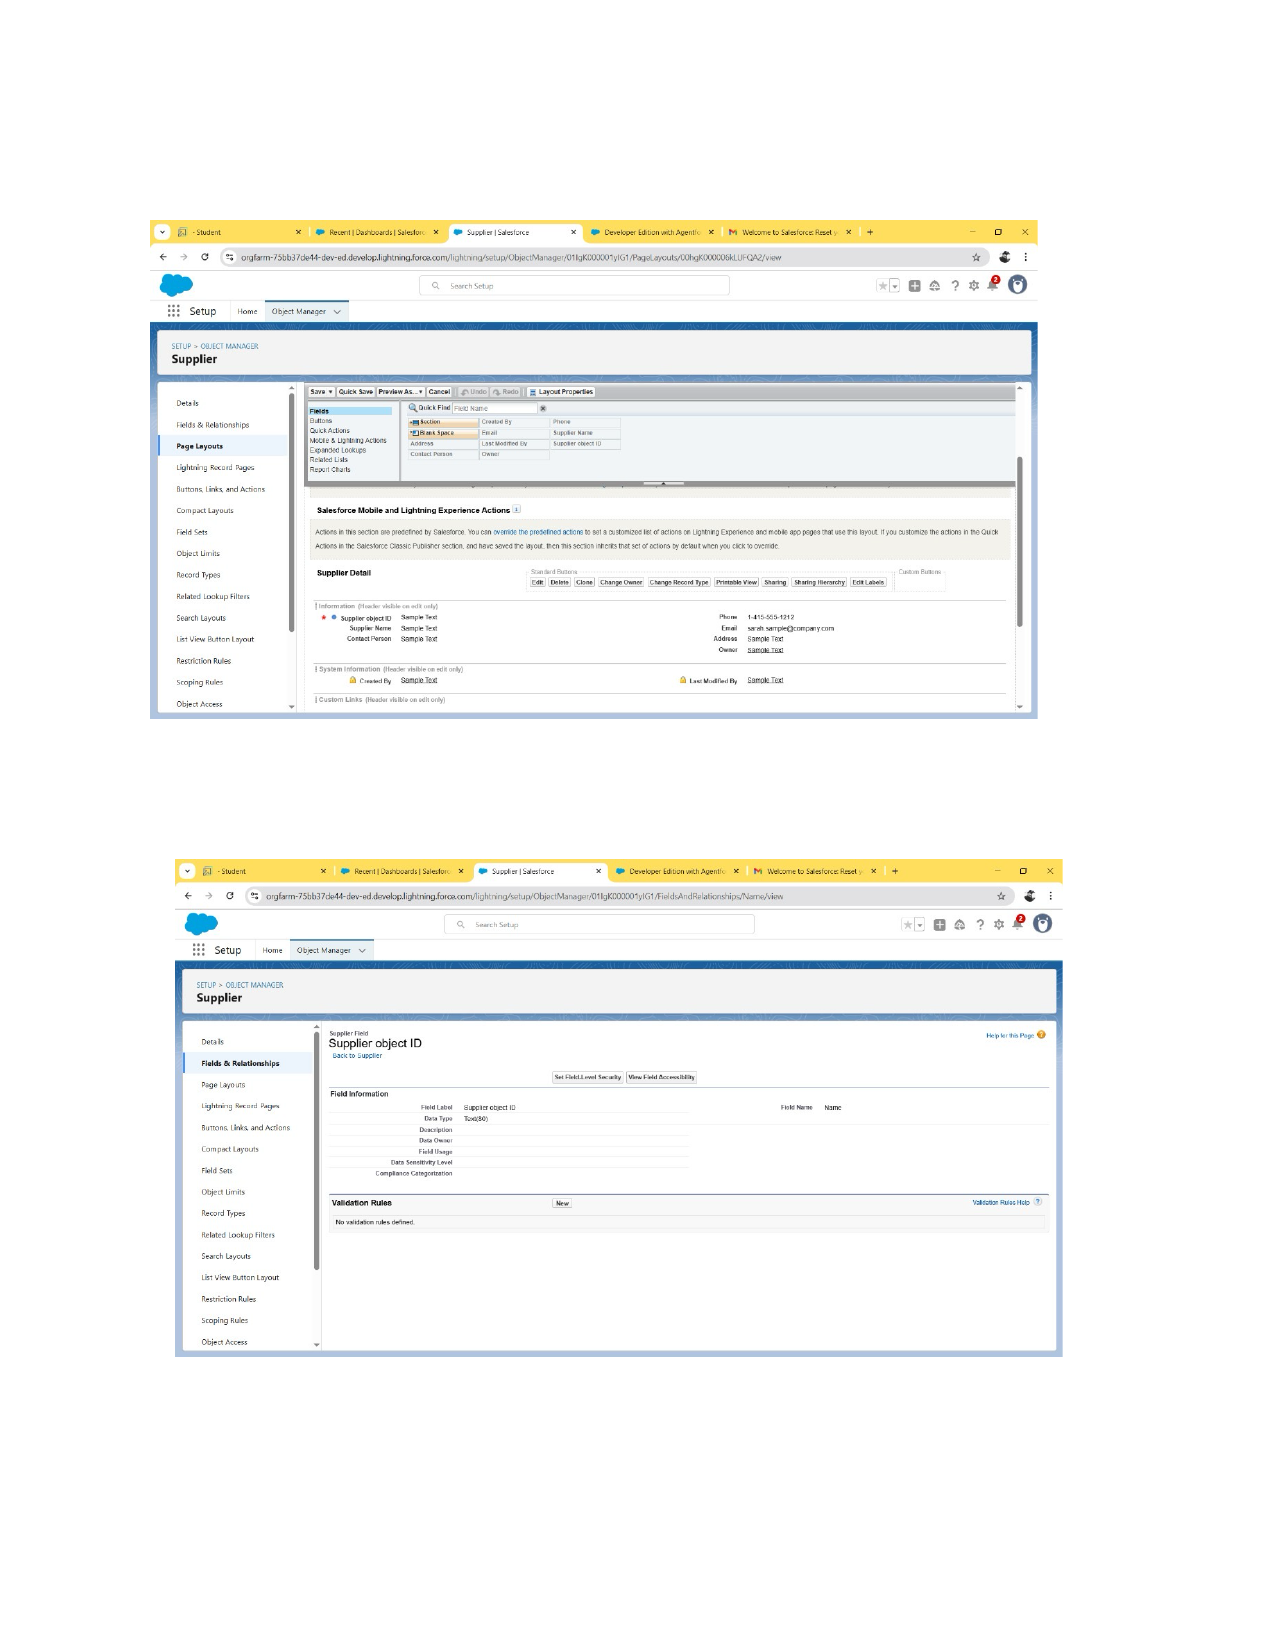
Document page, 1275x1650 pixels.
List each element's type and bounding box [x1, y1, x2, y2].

picture [175, 859, 1063, 1357]
picture [150, 220, 1038, 719]
